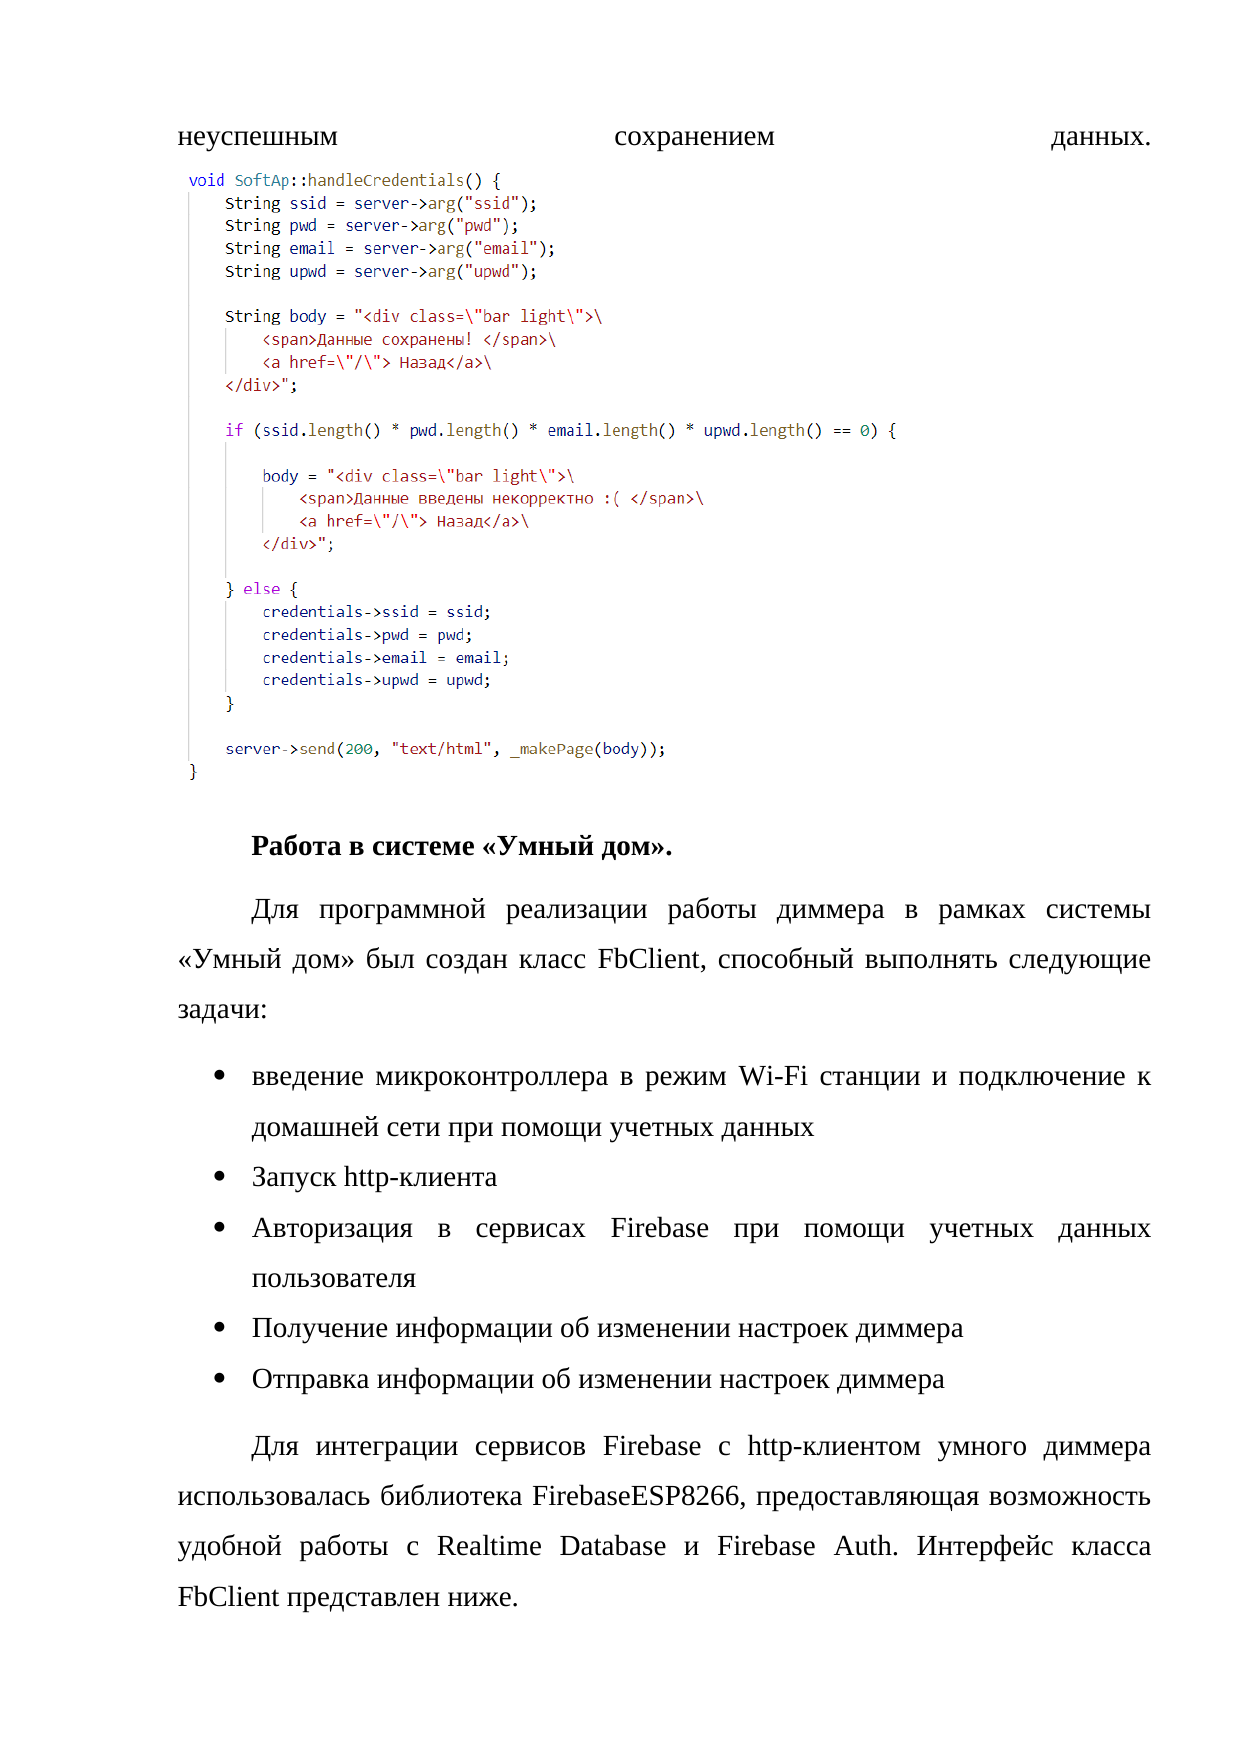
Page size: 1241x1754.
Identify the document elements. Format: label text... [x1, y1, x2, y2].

text Для программной реализации работы диммера в рамках системы «Умный дом» был создан класс FbClient, способный выполнять следующие задачи: [177, 891, 1152, 1025]
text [177, 118, 1152, 795]
list Авторизация в сервисах Firebase при помощи учетных данных пользователя [214, 1210, 1152, 1294]
list Запуск http-клиента [214, 1159, 1152, 1193]
list введение микроконтроллера в режим Wi-Fi станции и подключение к домашней сети при помощи учетных данных [214, 1058, 1152, 1142]
picture [177, 168, 901, 795]
text Для интеграции сервисов Firebase с http-клиентом умного диммера использовалась библиотека FirebaseESP8266, предоставляющая возможность удобной работы с Realtime Database и Firebase Auth. Интерфейс класса FbClient представлен ниже. [177, 1428, 1152, 1612]
list Получение информации об изменении настроек диммера [214, 1310, 1152, 1344]
list Отправка информации об изменении настроек диммера [214, 1361, 1152, 1394]
subtitle Работа в системе «Умный дом». [177, 828, 1152, 862]
